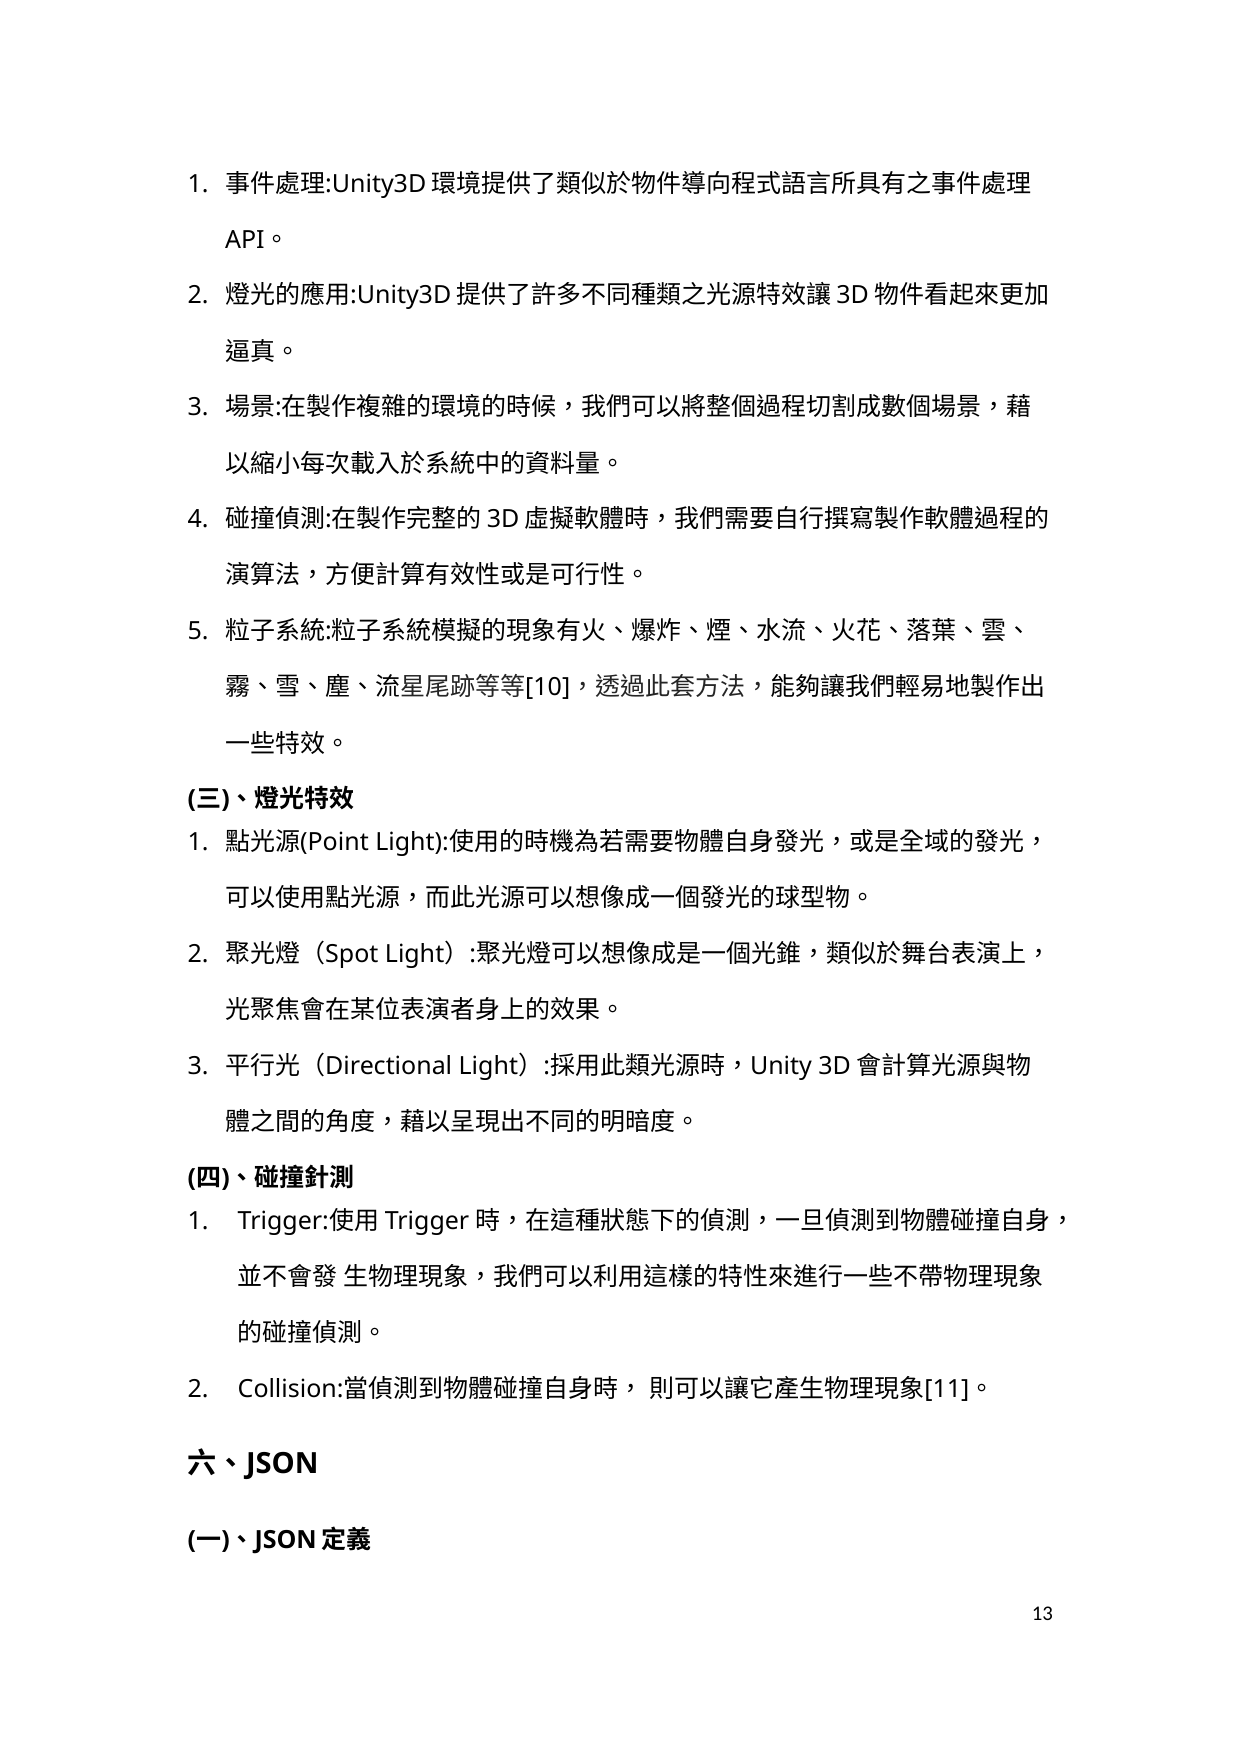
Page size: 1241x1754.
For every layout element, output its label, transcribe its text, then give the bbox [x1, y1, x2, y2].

list Collision:當偵測到物體碰撞自身時， 則可以讓它產生物理現象[11]。 [187, 1368, 1053, 1405]
text 六、JSON [187, 1423, 1053, 1498]
text (一)、JSON定義 [187, 1519, 1053, 1557]
list 燈光的應用:Unity3D提供了許多不同種類之光源特效讓3D物件看起來更加逼真。 [187, 274, 1053, 368]
list 場景:在製作複雜的環境的時候，我們可以將整個過程切割成數個場景，藉以縮小每次載入於系統中的資料量。 [187, 386, 1053, 480]
text (四)、碰撞針測 [187, 1157, 1053, 1194]
list 事件處理:Unity3D環境提供了類似於物件導向程式語言所具有之事件處理API。 [187, 162, 1053, 256]
list 粒子系統:粒子系統模擬的現象有火、爆炸、煙、水流、火花、落葉、雲、霧、雪、塵、流星尾跡等等[10]，透過此套方法，能夠讓我們輕易地製作出一些特效。 [187, 610, 1053, 760]
list 聚光燈（Spot Light）:聚光燈可以想像成是一個光錐，類似於舞台表演上，光聚焦會在某位表演者身上的效果。 [187, 933, 1053, 1027]
list 碰撞偵測:在製作完整的3D虛擬軟體時，我們需要自行撰寫製作軟體過程的演算法，方便計算有效性或是可行性。 [187, 498, 1053, 592]
text (三)、燈光特效 [187, 778, 1053, 816]
list 點光源(Point Light):使用的時機為若需要物體自身發光，或是全域的發光，可以使用點光源，而此光源可以想像成一個發光的球型物。 [187, 821, 1053, 915]
list Trigger:使用 Trigger 時，在這種狀態下的偵測，一旦偵測到物體碰撞自身，並不會發 生物理現象，我們可以利用這樣的特性來進行一些不帶物理現象的碰撞偵測。 [187, 1199, 1053, 1349]
list 平行光（Directional Light）:採用此類光源時，Unity 3D會計算光源與物體之間的角度，藉以呈現出不同的明暗度。 [187, 1045, 1053, 1138]
